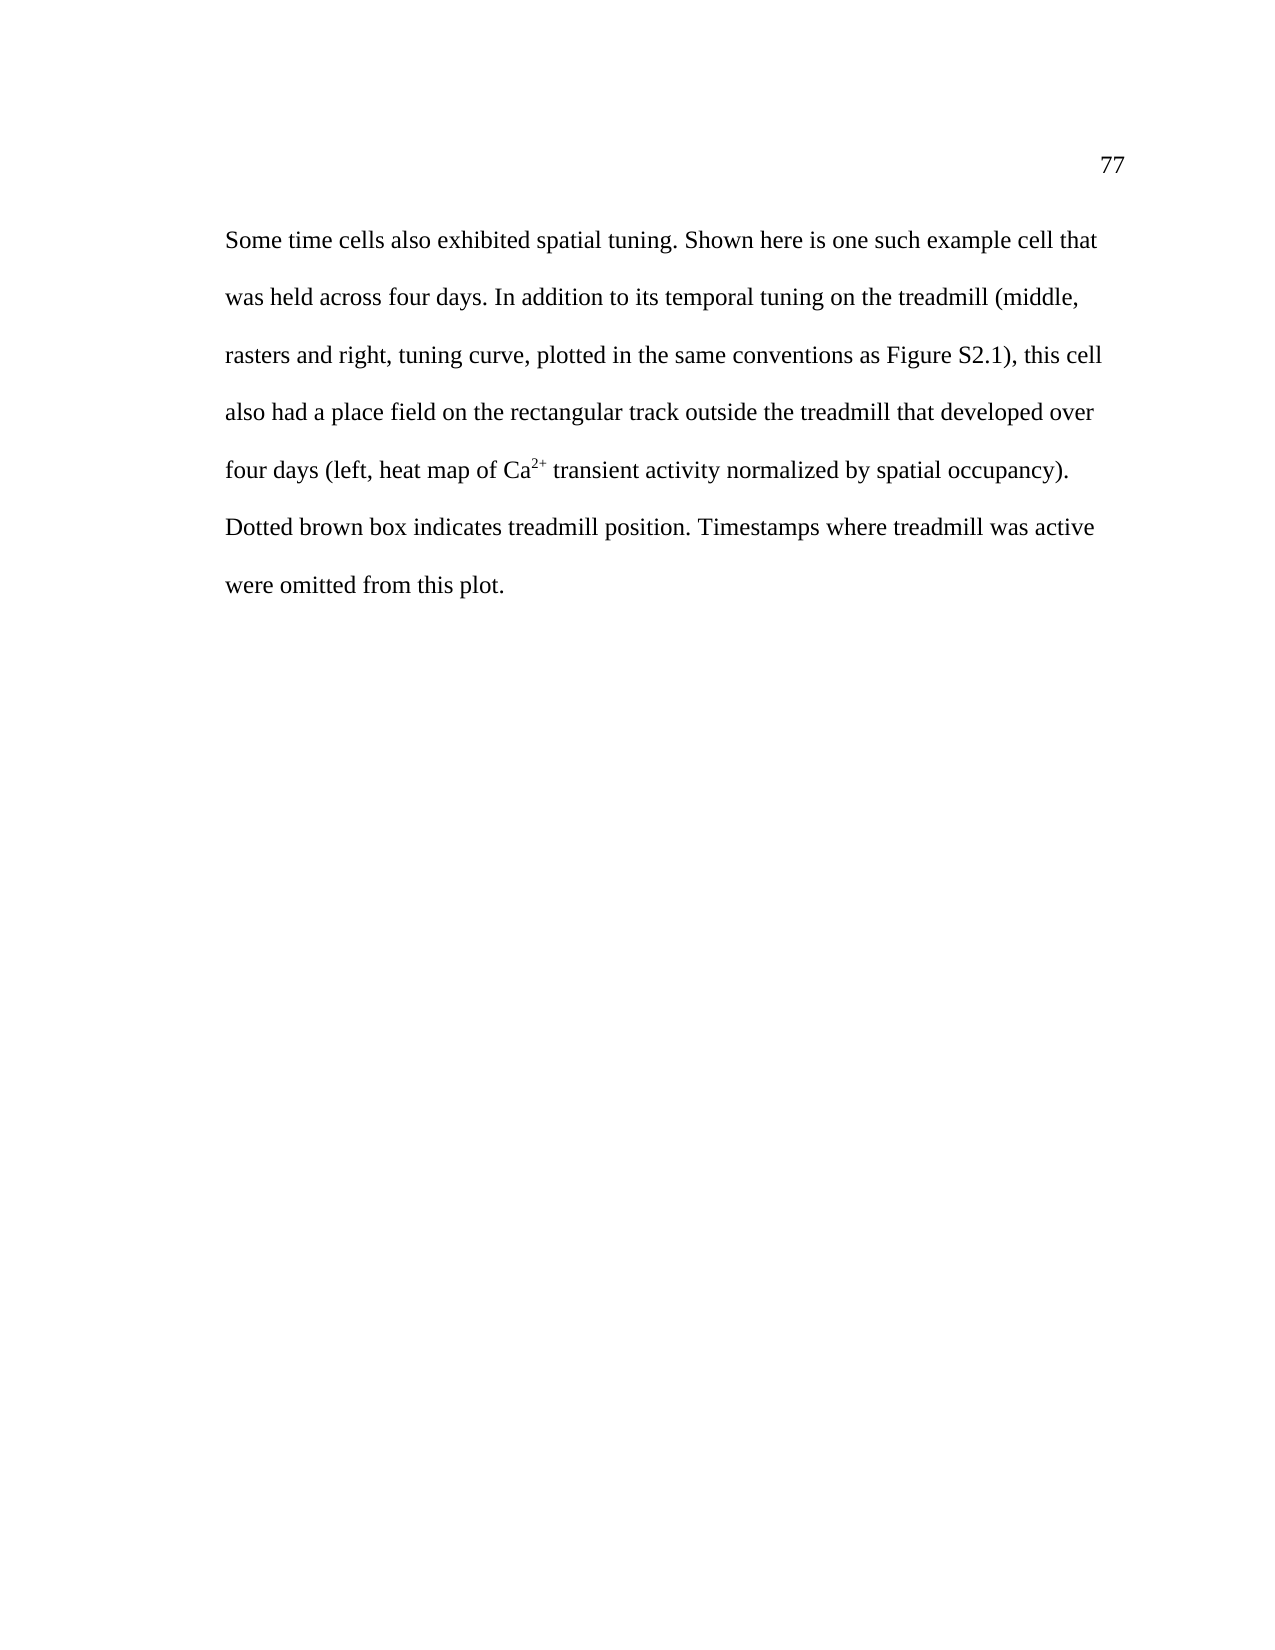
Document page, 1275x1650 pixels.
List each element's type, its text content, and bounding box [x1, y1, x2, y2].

text Some time cells also exhibited spatial tuning. Shown here is one such example cell that was held across four days. In addition to its temporal tuning on the treadmill (middle, rasters and right, tuning curve, plotted in the same conventions as Figure S2.1), this cell also had a place field on the rectangular track outside the treadmill that developed over four days (left, heat map of Ca2+ transient activity normalized by spatial occupancy). Dotted brown box indicates treadmill position. Timestamps where treadmill was active were omitted from this plot. [225, 225, 1125, 599]
